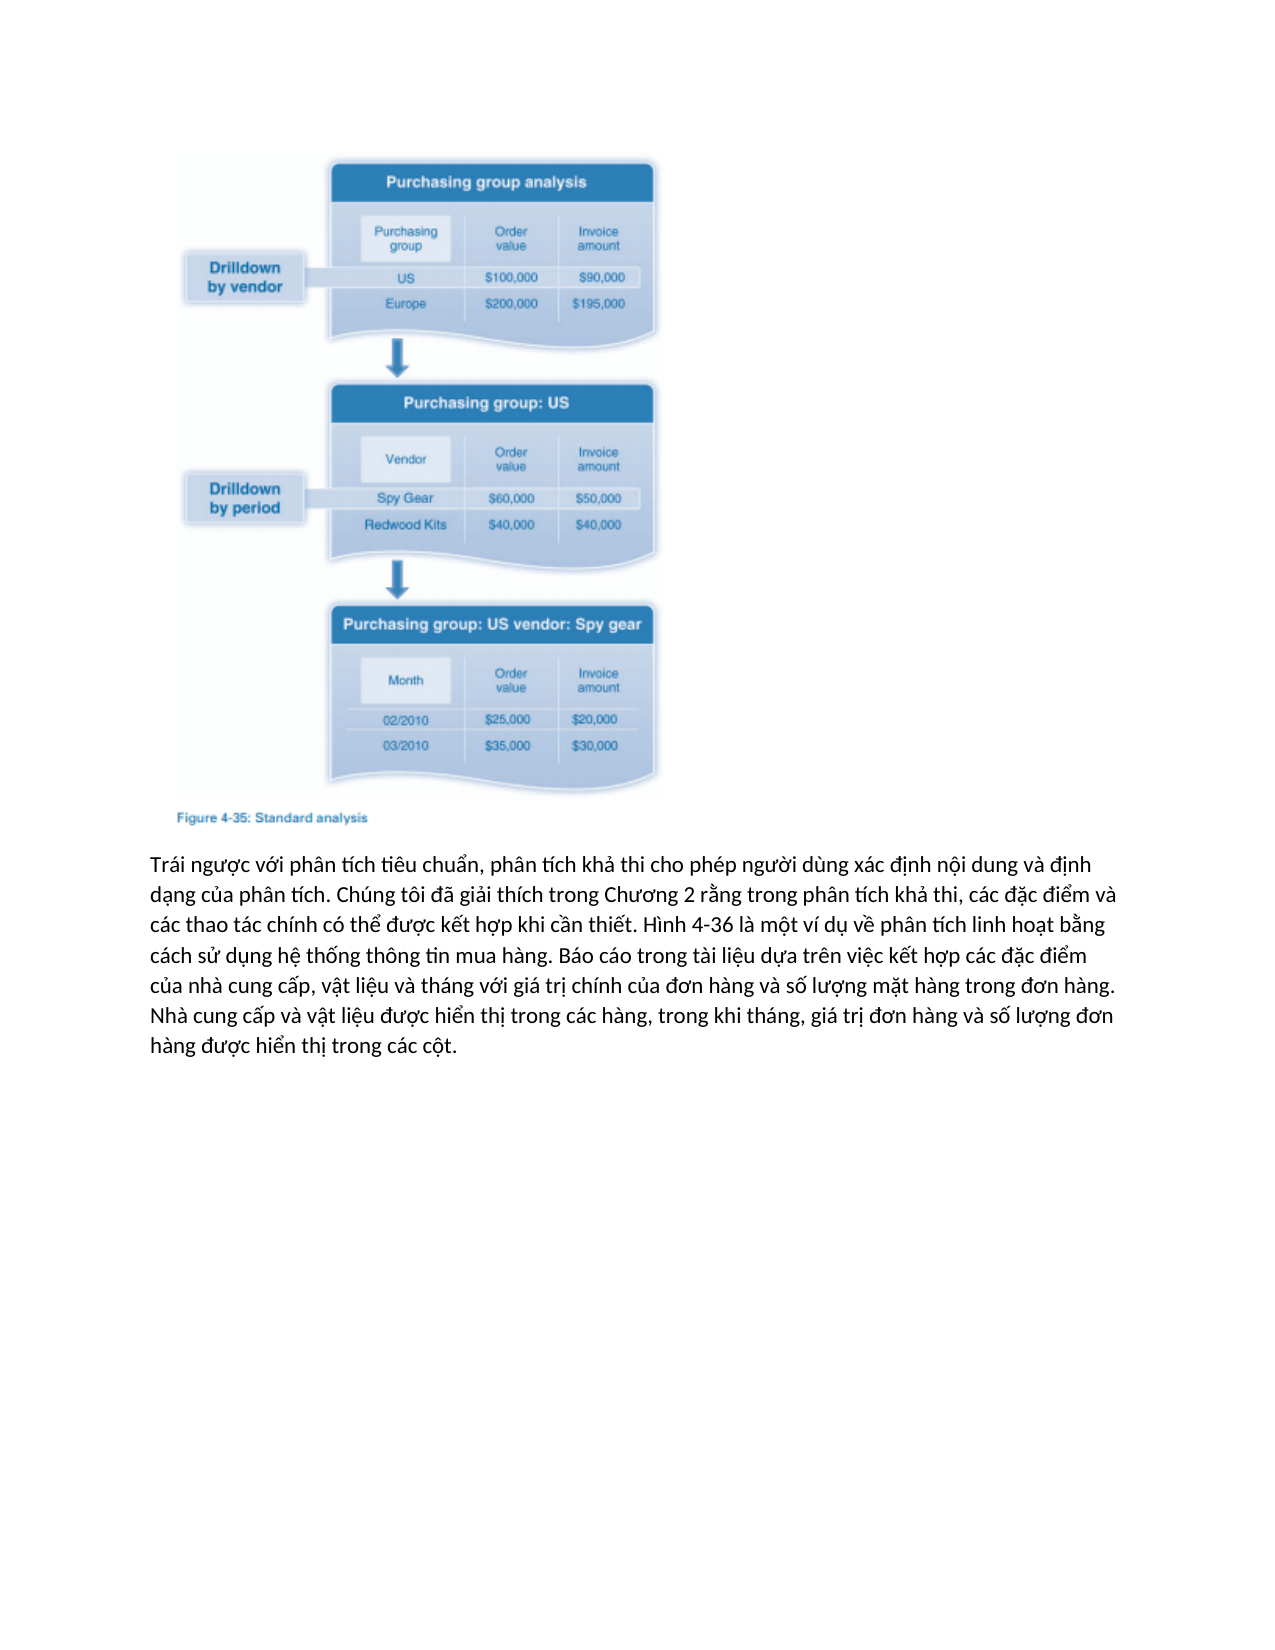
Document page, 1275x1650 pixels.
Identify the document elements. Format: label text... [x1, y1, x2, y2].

picture [150, 150, 705, 832]
text Trái ngược với phân tích tiêu chuẩn, phân tích khả thi cho phép người dùng xác định nội dung và định dạng của phân tích. Chúng tôi đã giải thích trong Chương 2 rằng trong phân tích khả thi, các đặc điểm và các thao tác chính có thể được kết hợp khi cần thiết. Hình 4-36 là một ví dụ về phân tích linh hoạt bằng cách sử dụng hệ thống thông tin mua hàng. Báo cáo trong tài liệu dựa trên việc kết hợp các đặc điểm của nhà cung cấp, vật liệu và tháng với giá trị chính của đơn hàng và số lượng mặt hàng trong đơn hàng. Nhà cung cấp và vật liệu được hiển thị trong các hàng, trong khi tháng, giá trị đơn hàng và số lượng đơn hàng được hiển thị trong các cột. [150, 850, 1125, 1059]
